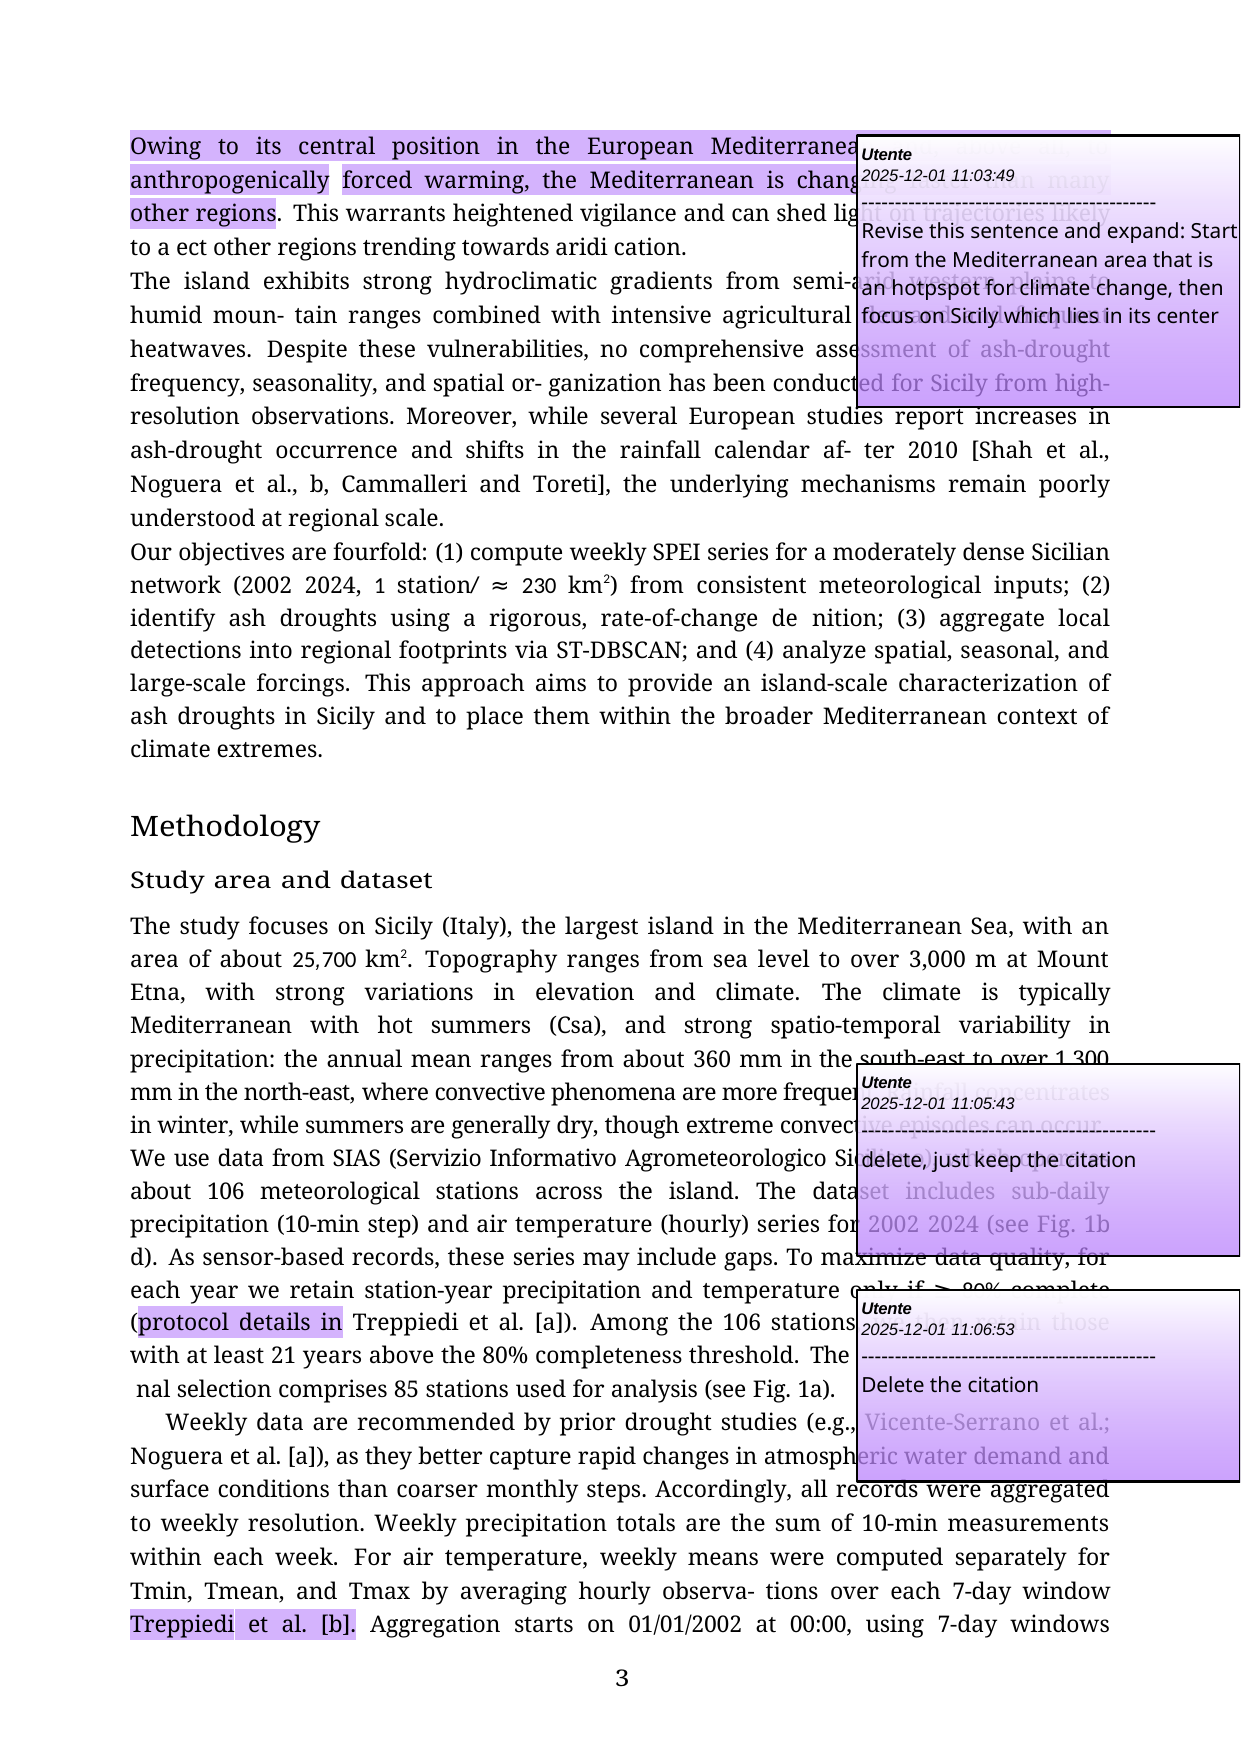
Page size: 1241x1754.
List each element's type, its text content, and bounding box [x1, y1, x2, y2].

text The island exhibits strong hydroclimatic gradients from semi-arid western plains to humid moun- tain ranges combined with intensive agricultural demand and frequent heatwaves. Despite these vulnerabilities, no comprehensive assessment of ash-drought frequency, seasonality, and spatial or- ganization has been conducted for Sicily from high-resolution observations. Moreover, while several European studies report increases in ash-drought occurrence and shifts in the rainfall calendar af- ter 2010 [Shah et al., Noguera et al., b, Cammalleri and Toreti], the underlying mechanisms remain poorly understood at regional scale. [130, 265, 1111, 533]
subtitle Methodology [130, 806, 1122, 844]
text Study area and dataset [130, 864, 1122, 895]
text The study focuses on Sicily (Italy), the largest island in the Mediterranean Sea, with an area of about 25,700 km2. Topography ranges from sea level to over 3,000 m at Mount Etna, with strong variations in elevation and climate. The climate is typically Mediterranean with hot summers (Csa), and strong spatio-temporal variability in precipitation: the annual mean ranges from about 360 mm in the south-east to over 1,300 mm in the north-east, where convective phenomena are more frequent. Rainfall concentrates in winter, while summers are generally dry, though extreme convective episodes can occur. [130, 910, 1111, 1140]
text nal selection comprises 85 stations used for analysis (see Fig. 1a). [130, 1372, 856, 1404]
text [130, 1406, 1111, 1640]
text We use data from SIAS (Servizio Informativo Agrometeorologico Siciliano), which operates about 106 meteorological stations across the island. The dataset includes sub-daily precipitation (10-min step) and air temperature (hourly) series for 2002 2024 (see Fig. 1b d). As sensor-based records, these series may include gaps. To maximize data quality, for each year we retain station-year precipitation and temperature only if ≥ 80% complete (protocol details in Treppiedi et al. [a]). Among the 106 stations, we then retain those with at least 21 years above the 80% completeness threshold. The [130, 1142, 1111, 1370]
text Owing to its central position in the European Mediterranean and, above all, to anthropogenically forced warming, the Mediterranean is changing faster than many other regions. This warrants heightened vigilance and can shed light on trajectories likely to a ect other regions trending towards aridi cation. [130, 161, 856, 262]
text Our objectives are fourfold: (1) compute weekly SPEI series for a moderately dense Sicilian network (2002 2024, 1 station/ ≈ 230 km2) from consistent meteorological inputs; (2) identify ash droughts using a rigorous, rate-of-change de nition; (3) aggregate local detections into regional footprints via ST-DBSCAN; and (4) analyze spatial, seasonal, and large-scale forcings. This approach aims to provide an island-scale characterization of ash droughts in Sicily and to place them within the broader Mediterranean context of climate extremes. [130, 536, 1111, 764]
